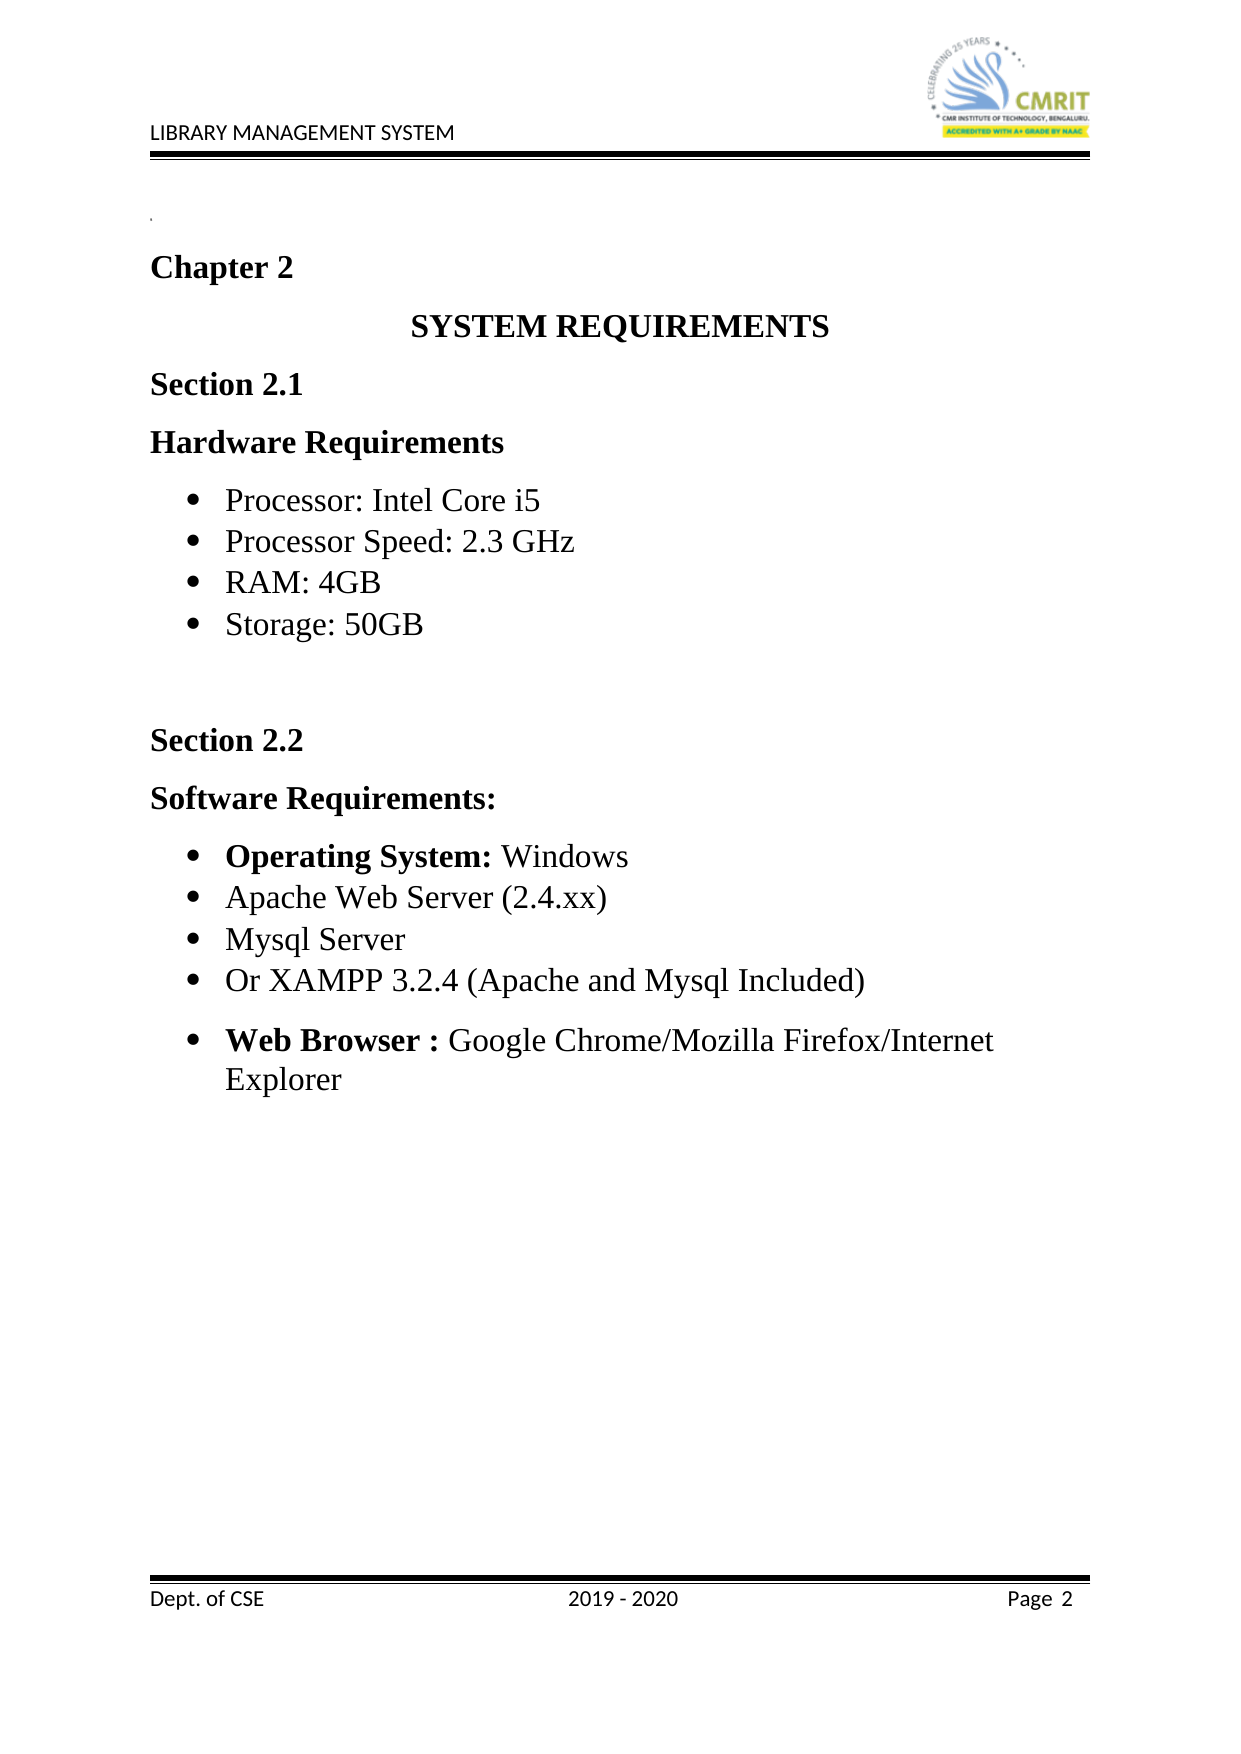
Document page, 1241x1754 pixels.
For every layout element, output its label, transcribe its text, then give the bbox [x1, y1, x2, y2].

list Web Browser : Google Chrome/Mozilla Firefox/Internet Explorer [187, 1020, 1090, 1097]
text SYSTEM REQUIREMENTS [150, 306, 1090, 344]
text Chapter 2 [150, 248, 1090, 286]
text Software Requirements: [150, 778, 1090, 816]
list RAM: 4GB [187, 563, 1090, 601]
list Processor: Intel Core i5 [187, 480, 1090, 518]
list Or XAMPP 3.2.4 (Apache and Mysql Included) [187, 960, 1090, 998]
list Apache Web Server (2.4.xx) [187, 877, 1090, 916]
list Mysql Server [187, 919, 1090, 957]
text Section 2.2 [150, 720, 1090, 758]
text Hardware Requirements [150, 422, 1090, 460]
text Section 2.1 [150, 364, 1090, 402]
picture [927, 37, 1091, 138]
list Operating System: Windows [187, 836, 1090, 874]
list Processor Speed: 2.3 GHz [187, 521, 1090, 559]
list Storage: 50GB [187, 604, 1090, 642]
